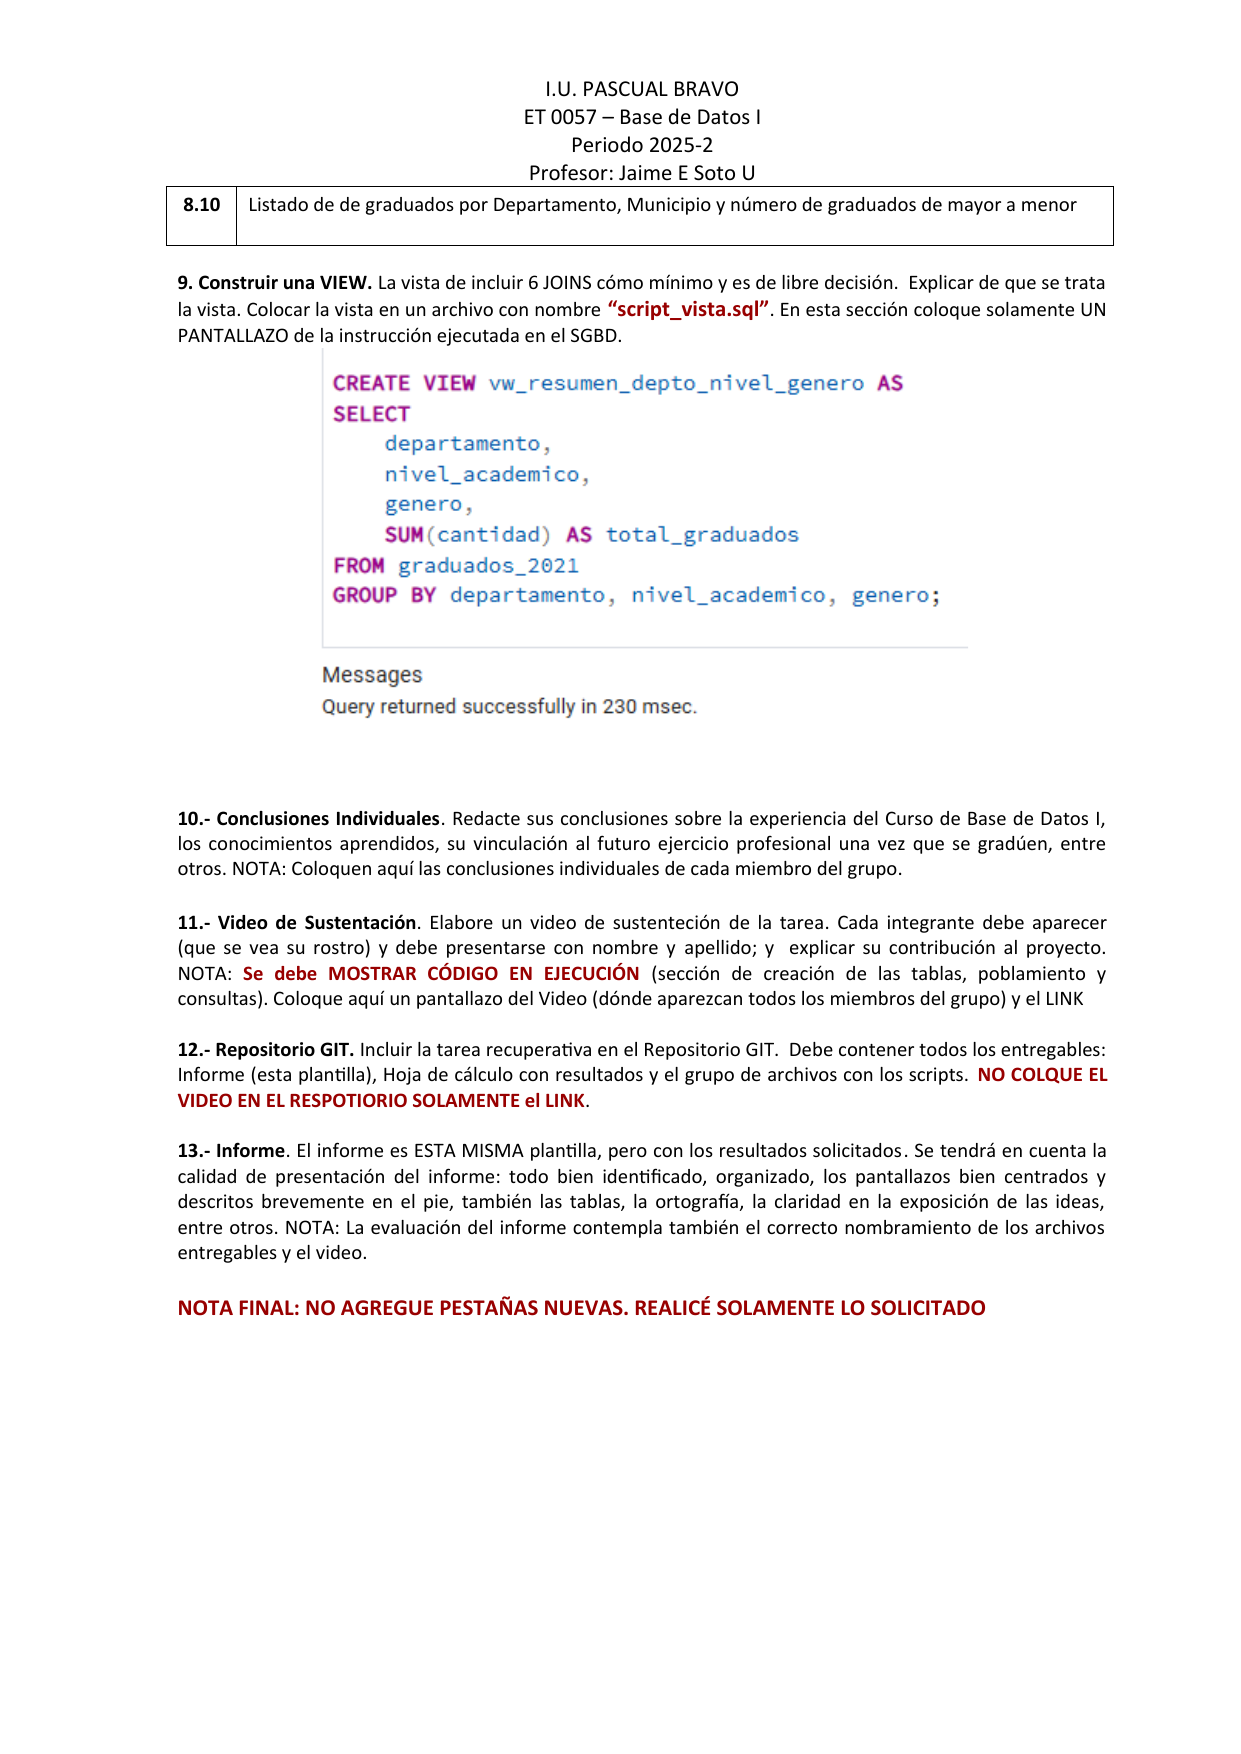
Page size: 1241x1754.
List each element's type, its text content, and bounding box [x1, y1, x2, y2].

text 13.- Informe. El informe es ESTA MISMA plantilla, pero con los resultados solicitados. Se tendrá en cuenta la calidad de presentación del informe: todo bien identificado, organizado, los pantallazos bien centrados y descritos brevemente en el pie, también las tablas, la ortografía, la claridad en la exposición de las ideas, entre otros. NOTA: La evaluación del informe contempla también el correcto nombramiento de los archivos entregables y el video. [177, 1138, 1107, 1265]
text 9. Construir una VIEW. La vista de incluir 6 JOINS cómo mínimo y es de libre decisión. Explicar de que se trata la vista. Colocar la vista en un archivo con nombre “script_vista.sql”. En esta sección coloque solamente UN PANTALLAZO de la instrucción ejecutada en el SGBD. [177, 269, 1107, 348]
text 12.- Repositorio GIT. Incluir la tarea recuperativa en el Repositorio GIT. Debe contener todos los entregables: Informe (esta plantilla), Hoja de cálculo con resultados y el grupo de archivos con los scripts. NO COLQUE EL VIDEO EN EL RESPOTIORIO SOLAMENTE el LINK. [177, 1036, 1107, 1112]
text 10.- Conclusiones Individuales. Redacte sus conclusiones sobre la experiencia del Curso de Base de Datos I, los conocimientos aprendidos, su vinculación al futuro ejercicio profesional una vez que se gradúen, entre otros. NOTA: Coloquen aquí las conclusiones individuales de cada miembro del grupo. [177, 805, 1107, 881]
text NOTA FINAL: NO AGREGUE PESTAÑAS NUEVAS. REALICÉ SOLAMENTE LO SOLICITADO [177, 1293, 1107, 1321]
table_cell 8.10 [167, 187, 236, 245]
table_cell Listado de de graduados por Departamento, Municipio y número de graduados de mayor a menor [237, 187, 1113, 245]
picture [316, 348, 969, 780]
text 11.- Video de Sustentación. Elabore un video de sustenteción de la tarea. Cada integrante debe aparecer (que se vea su rostro) y debe presentarse con nombre y apellido; y explicar su contribución al proyecto. NOTA: Se debe MOSTRAR CÓDIGO EN EJECUCIÓN (sección de creación de las tablas, poblamiento y consultas). Coloque aquí un pantallazo del Video (dónde aparezcan todos los miembros del grupo) y el LINK [177, 909, 1107, 1011]
